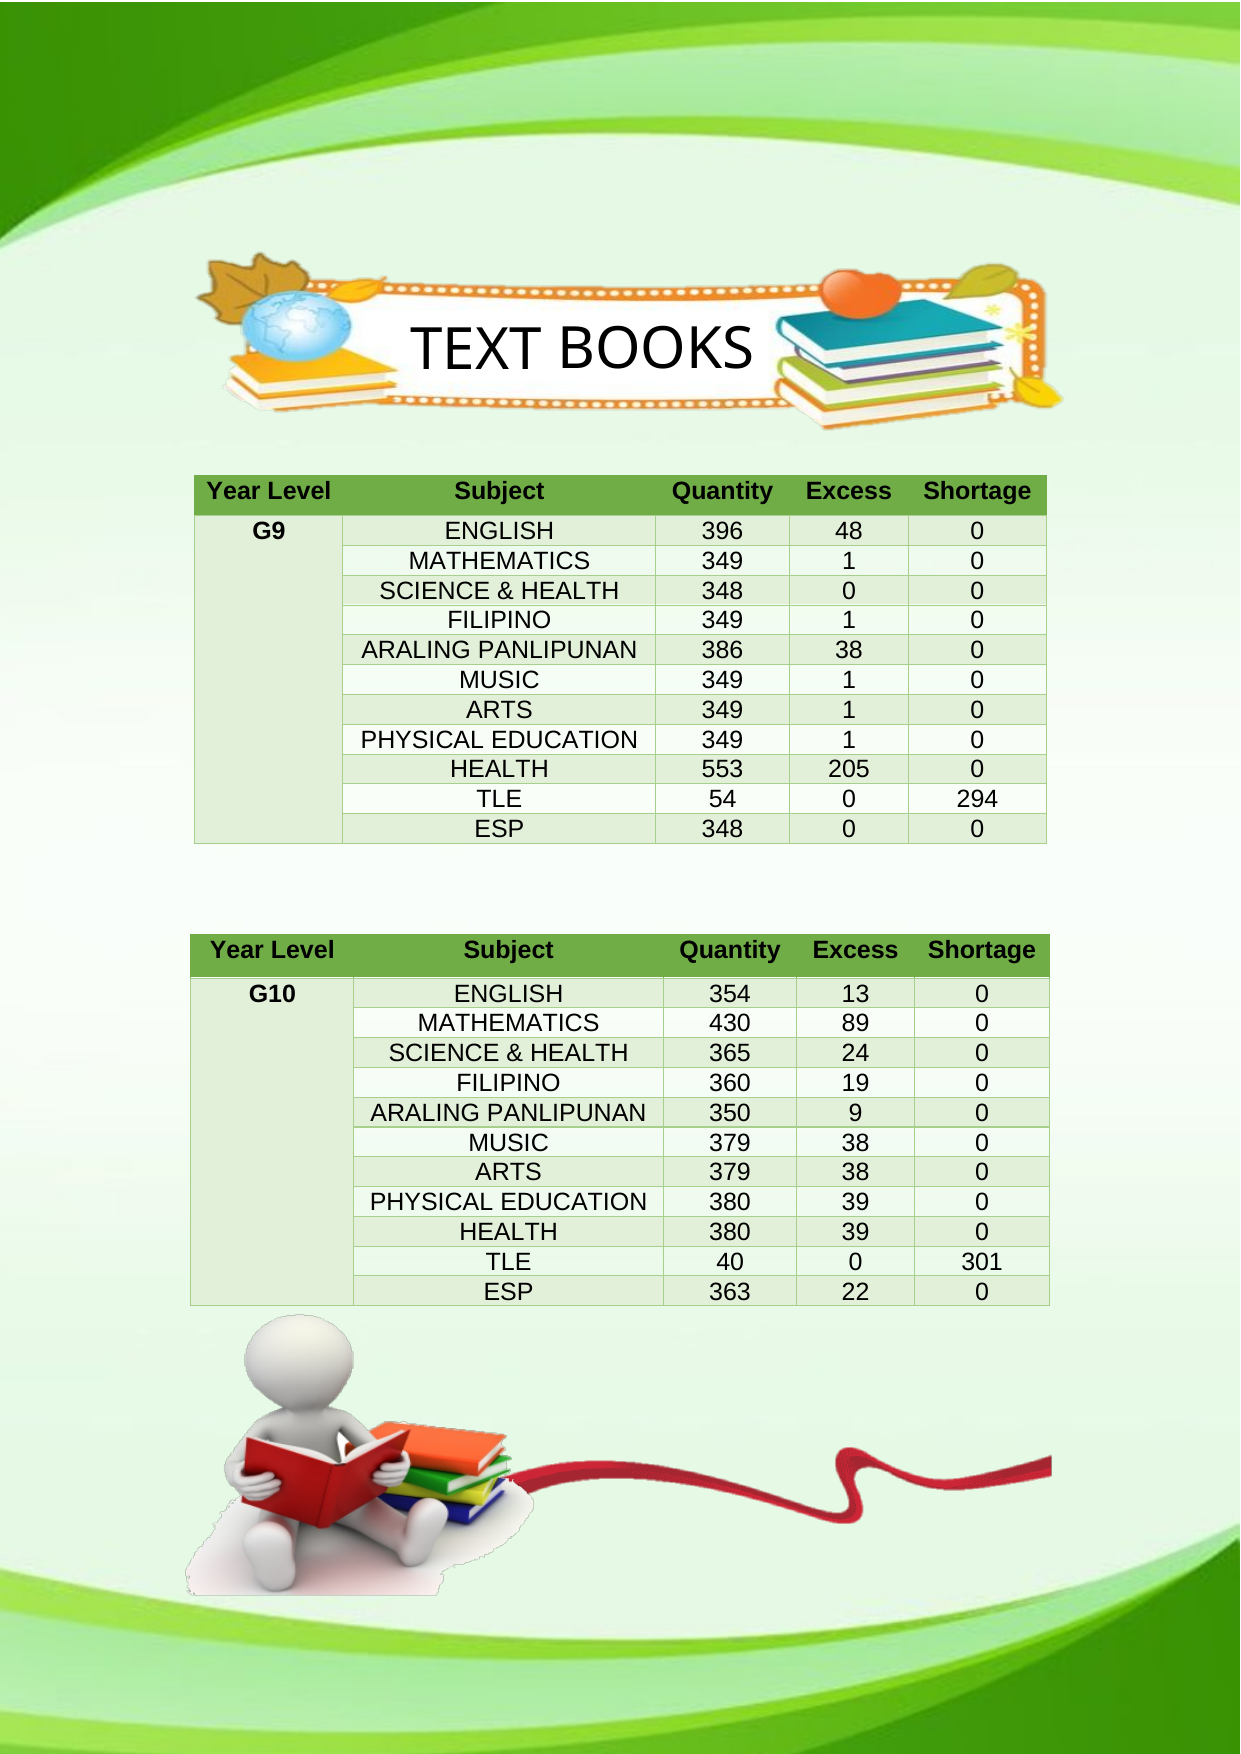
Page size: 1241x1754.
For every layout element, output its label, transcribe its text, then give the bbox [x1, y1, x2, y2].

table_cell 0 [915, 1038, 1049, 1067]
table_cell 48 [790, 516, 908, 545]
table_cell 24 [797, 1038, 914, 1067]
table_cell 1 [790, 606, 908, 634]
table_cell SCIENCE & HEALTH [343, 576, 655, 604]
table_cell ESP [354, 1276, 663, 1305]
table_cell 0 [790, 576, 908, 604]
table_cell 0 [909, 516, 1046, 545]
table_cell 1 [790, 546, 908, 575]
table_cell 0 [790, 784, 908, 813]
table_cell 1 [790, 695, 908, 724]
table_cell 22 [797, 1276, 914, 1305]
table_cell 0 [909, 606, 1046, 634]
table_cell TLE [343, 784, 655, 813]
table_cell 0 [915, 1068, 1049, 1097]
table_cell 380 [664, 1187, 796, 1216]
table_cell 38 [797, 1128, 914, 1156]
picture [0, 2, 1240, 1754]
table_cell HEALTH [343, 755, 655, 783]
table_cell ARALING PANLIPUNAN [354, 1098, 663, 1126]
table_cell 553 [656, 755, 789, 783]
table_cell 348 [656, 814, 789, 843]
table_cell ARALING PANLIPUNAN [343, 635, 655, 664]
table_cell ENGLISH [354, 979, 663, 1007]
table_cell 0 [790, 814, 908, 843]
table_cell 38 [790, 635, 908, 664]
table_cell 0 [909, 665, 1046, 694]
table_cell PHYSICAL EDUCATION [343, 725, 655, 753]
table_cell 396 [656, 516, 789, 545]
table_header Subject [343, 476, 655, 515]
table_header Year Level [191, 935, 353, 977]
table_header Subject [354, 935, 663, 977]
table_cell 38 [797, 1157, 914, 1186]
table_cell ARTS [354, 1157, 663, 1186]
table_cell 0 [909, 695, 1046, 724]
table_cell 0 [915, 1128, 1049, 1156]
table_header Quantity [664, 935, 796, 977]
table_cell 349 [656, 665, 789, 694]
table_cell G10 [191, 979, 353, 1305]
table_cell SCIENCE & HEALTH [354, 1038, 663, 1067]
table_cell 39 [797, 1187, 914, 1216]
table_cell 9 [797, 1098, 914, 1126]
table_cell 13 [797, 979, 914, 1007]
table_cell 0 [915, 1217, 1049, 1246]
table_cell ESP [343, 814, 655, 843]
table_cell 0 [915, 1276, 1049, 1305]
table_header Excess [797, 935, 914, 977]
table_cell 0 [915, 1187, 1049, 1216]
table_header Quantity [656, 476, 789, 515]
table_cell 349 [656, 546, 789, 575]
table_cell PHYSICAL EDUCATION [354, 1187, 663, 1216]
table_cell 40 [664, 1247, 796, 1275]
table_cell 0 [915, 979, 1049, 1007]
table_cell 1 [790, 665, 908, 694]
table_cell 430 [664, 1008, 796, 1037]
table_cell 0 [909, 814, 1046, 843]
table_cell 0 [797, 1247, 914, 1275]
table_cell 205 [790, 755, 908, 783]
table_cell 39 [797, 1217, 914, 1246]
table_cell 348 [656, 576, 789, 604]
table_cell TLE [354, 1247, 663, 1275]
table_cell MATHEMATICS [354, 1008, 663, 1037]
table_cell 1 [790, 725, 908, 753]
table_cell MUSIC [343, 665, 655, 694]
table_cell 294 [909, 784, 1046, 813]
table_cell 0 [909, 635, 1046, 664]
table_cell 354 [664, 979, 796, 1007]
table_cell ENGLISH [343, 516, 655, 545]
table_cell 360 [664, 1068, 796, 1097]
table_cell 349 [656, 725, 789, 753]
table_header Excess [790, 476, 908, 515]
table_cell MUSIC [354, 1128, 663, 1156]
table_cell G9 [195, 516, 342, 843]
table_header Year Level [195, 476, 342, 515]
table_header Shortage [909, 476, 1046, 515]
table_cell 89 [797, 1008, 914, 1037]
table_cell 380 [664, 1217, 796, 1246]
table_cell 54 [656, 784, 789, 813]
table_cell 0 [915, 1008, 1049, 1037]
table_cell 19 [797, 1068, 914, 1097]
table_cell 379 [664, 1128, 796, 1156]
table_cell 363 [664, 1276, 796, 1305]
table_cell 0 [915, 1098, 1049, 1126]
table_cell 0 [909, 755, 1046, 783]
table_cell 365 [664, 1038, 796, 1067]
table_cell 0 [909, 576, 1046, 604]
table_cell ARTS [343, 695, 655, 724]
table_cell 0 [909, 725, 1046, 753]
table_cell FILIPINO [343, 606, 655, 634]
table_cell 349 [656, 695, 789, 724]
table_cell 0 [915, 1157, 1049, 1186]
table_cell 349 [656, 606, 789, 634]
table_cell MATHEMATICS [343, 546, 655, 575]
table_cell HEALTH [354, 1217, 663, 1246]
table_cell 350 [664, 1098, 796, 1126]
table_cell 301 [915, 1247, 1049, 1275]
table_cell FILIPINO [354, 1068, 663, 1097]
table_cell 386 [656, 635, 789, 664]
table_cell 0 [909, 546, 1046, 575]
table_cell 379 [664, 1157, 796, 1186]
table_header Shortage [915, 935, 1049, 977]
